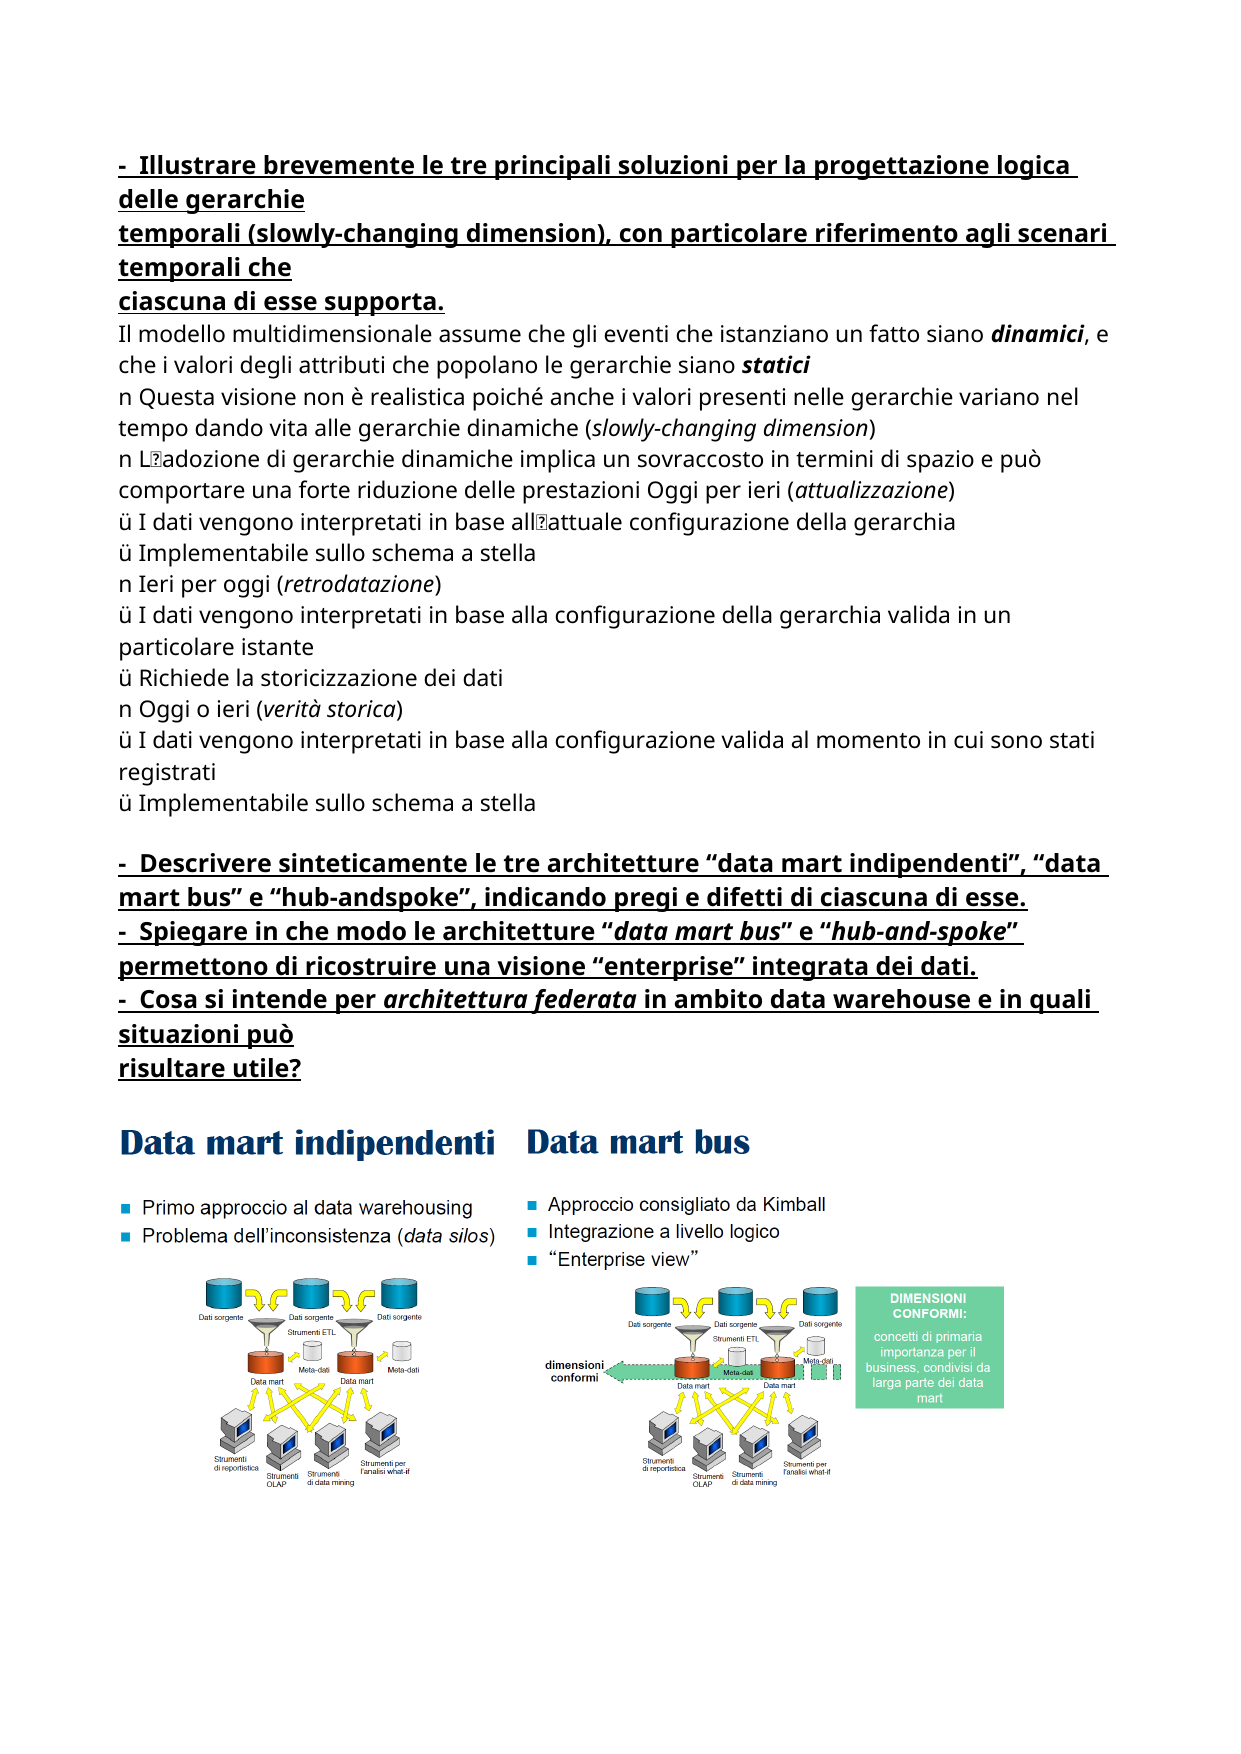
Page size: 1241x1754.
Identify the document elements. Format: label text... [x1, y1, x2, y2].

text n L􀀂adozione di gerarchie dinamiche implica un sovraccosto in termini di spazio e può comportare una forte riduzione delle prestazioni Oggi per ieri (attualizzazione) [118, 443, 1122, 505]
text ü Richiede la storicizzazione dei dati [118, 662, 1122, 693]
text temporali (slowly-changing dimension), con particolare riferimento agli scenari temporali che [118, 216, 1122, 284]
text ü I dati vengono interpretati in base alla configurazione della gerarchia valida in un particolare istante [118, 599, 1122, 662]
text ü I dati vengono interpretati in base all􀀂attuale configurazione della gerarchia [118, 505, 1122, 537]
text - Descrivere sinteticamente le tre architetture “data mart indipendenti”, “data mart bus” e “hub-andspoke”, indicando pregi e difetti di ciascuna di esse. - Spiegare in che modo le architetture “data mart bus” e “hub-and-spoke” permettono di ricostruire una visione “enterprise” integrata dei dati. - Cosa si intende per architettura federata in ambito data warehouse e in quali situazioni può [118, 846, 1122, 1050]
text ü Implementabile sullo schema a stella [118, 787, 1122, 846]
text n Questa visione non è realistica poiché anche i valori presenti nelle gerarchie variano nel tempo dando vita alle gerarchie dinamiche (slowly-changing dimension) [118, 380, 1122, 443]
text ciascuna di esse supporta. Il modello multidimensionale assume che gli eventi che istanziano un fatto siano dinamici, e che i valori degli attributi che popolano le gerarchie siano statici [118, 284, 1122, 380]
text n Oggi o ieri (verità storica) [118, 693, 1122, 724]
text risultare utile? [118, 1050, 1122, 1084]
text ü Implementabile sullo schema a stella [118, 537, 1122, 568]
text ü I dati vengono interpretati in base alla configurazione valida al momento in cui sono stati registrati [118, 724, 1122, 787]
text - Illustrare brevemente le tre principali soluzioni per la progettazione logica delle gerarchie [118, 148, 1122, 216]
text n Ieri per oggi (retrodatazione) [118, 568, 1122, 599]
